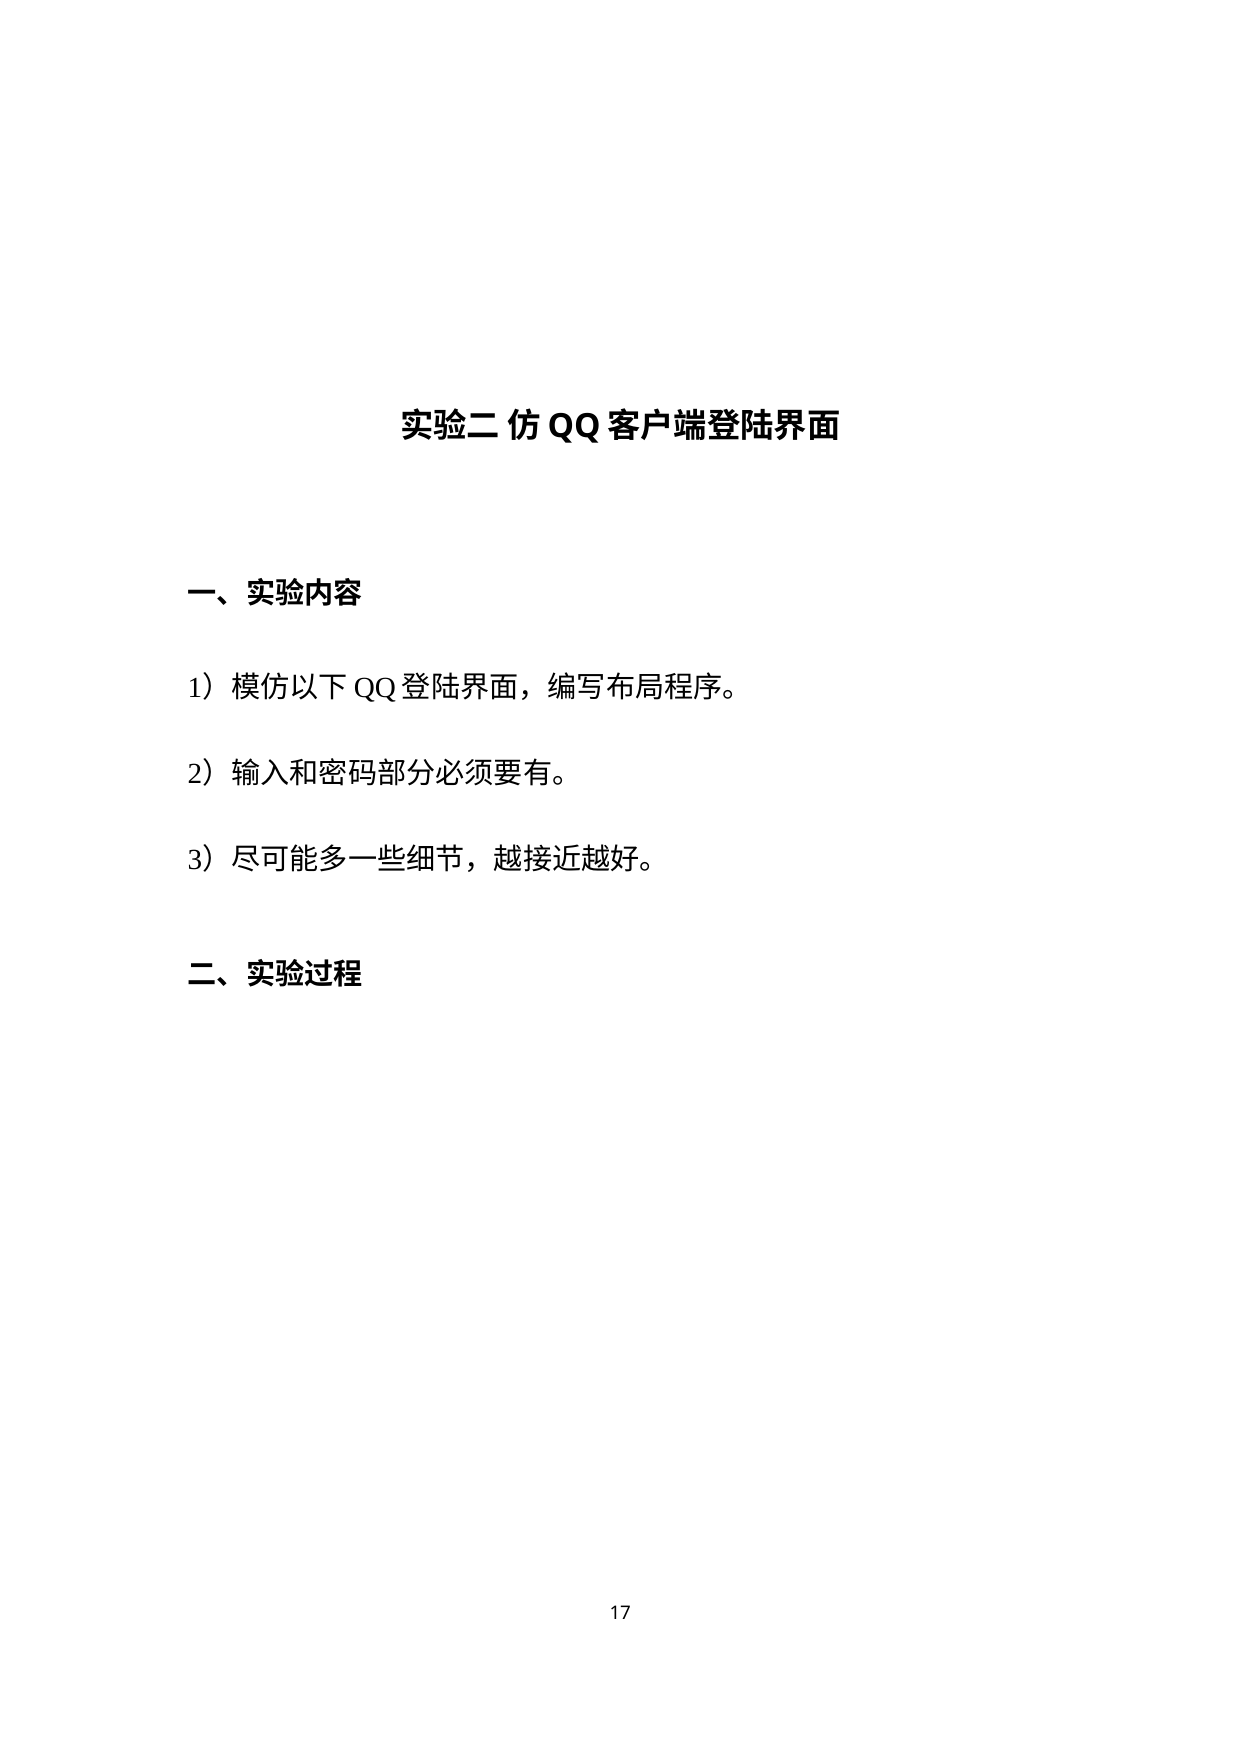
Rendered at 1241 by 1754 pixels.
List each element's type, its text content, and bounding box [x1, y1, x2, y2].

text 2）输入和密码部分必须要有。 [187, 738, 1053, 803]
text 3）尽可能多一些细节，越接近越好。 [187, 824, 1053, 889]
subtitle 二、实验过程 [187, 939, 1053, 1004]
text 1）模仿以下QQ登陆界面，编写布局程序。 [187, 652, 1053, 717]
subtitle 一、实验内容 [187, 558, 1053, 623]
subtitle 实验二 仿QQ客户端登陆界面 [187, 390, 1053, 455]
